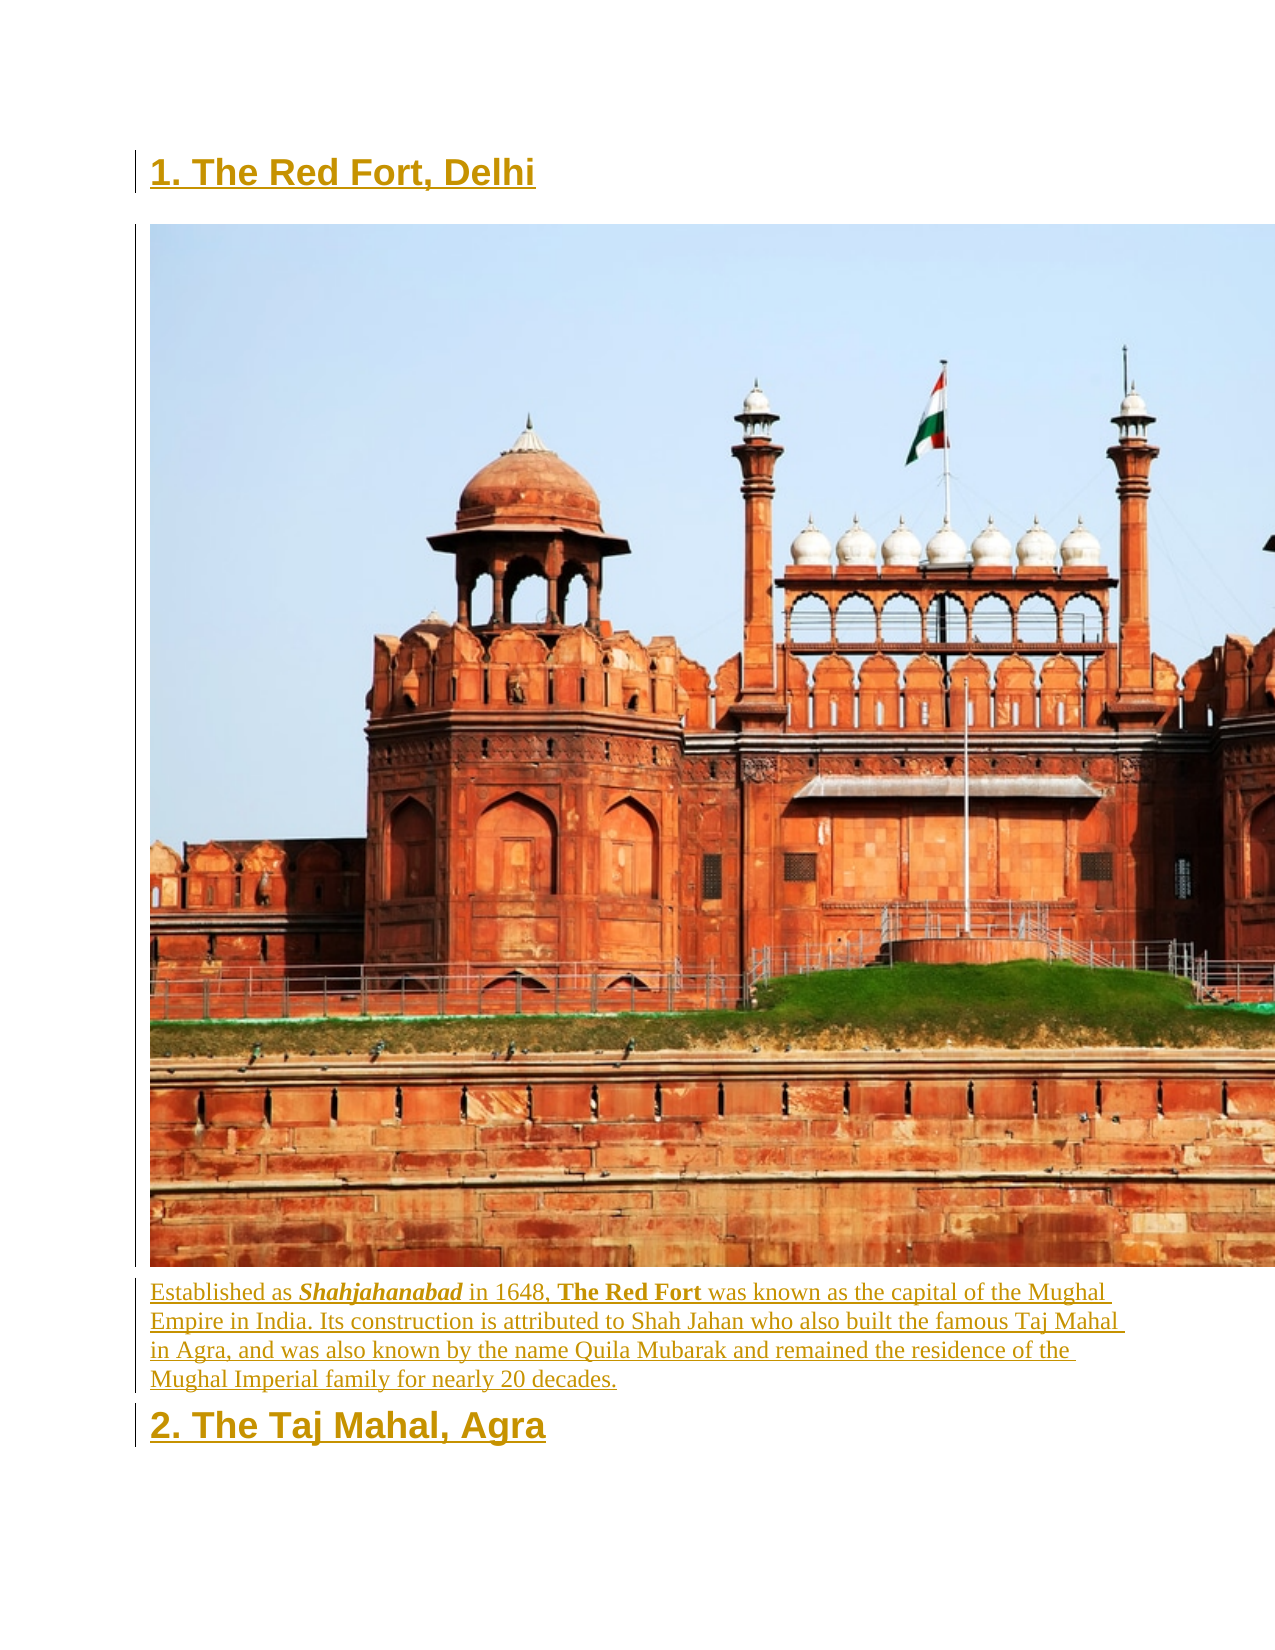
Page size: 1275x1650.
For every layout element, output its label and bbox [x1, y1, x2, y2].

picture [150, 224, 1275, 1267]
